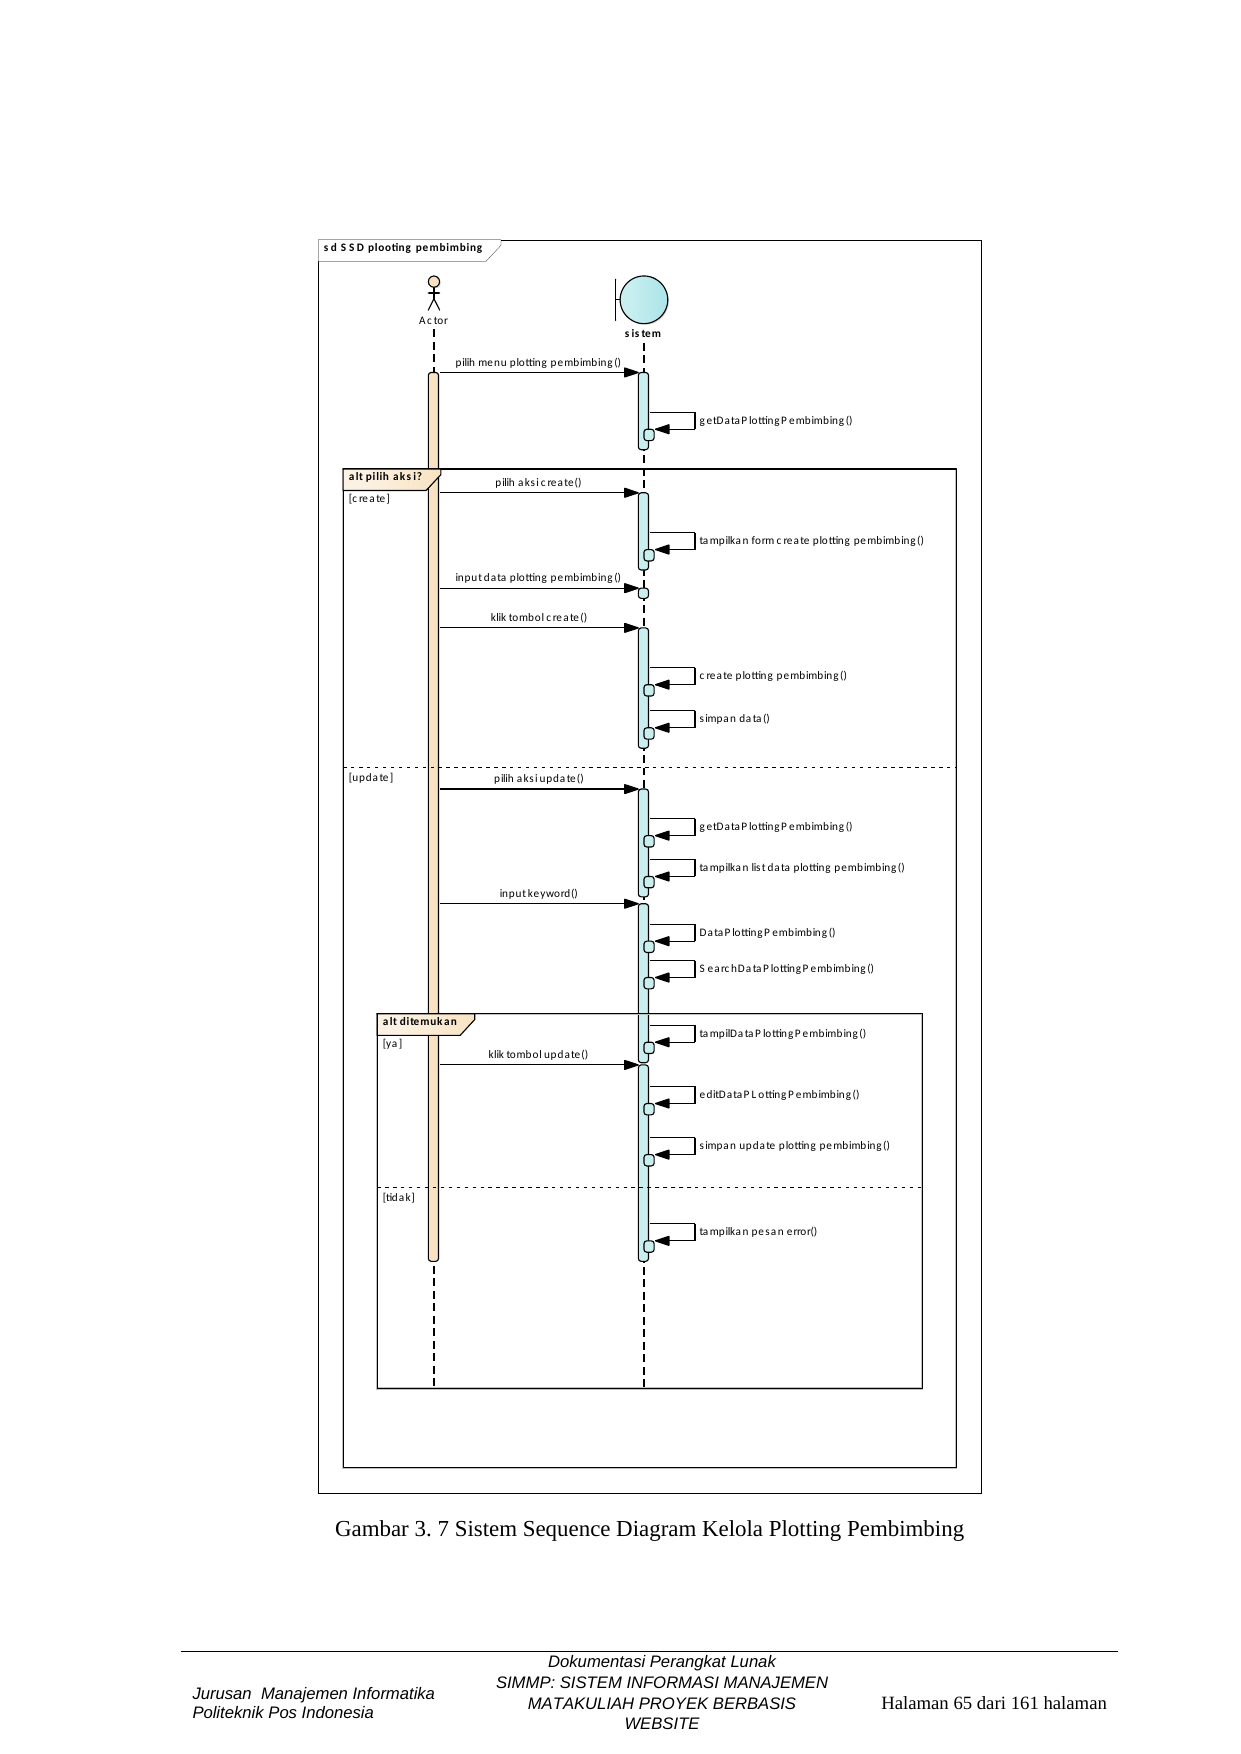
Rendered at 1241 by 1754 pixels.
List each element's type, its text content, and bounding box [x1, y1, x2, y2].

text Gambar 3. 7 Sistem Sequence Diagram Kelola Plotting Pembimbing [236, 1515, 1063, 1542]
